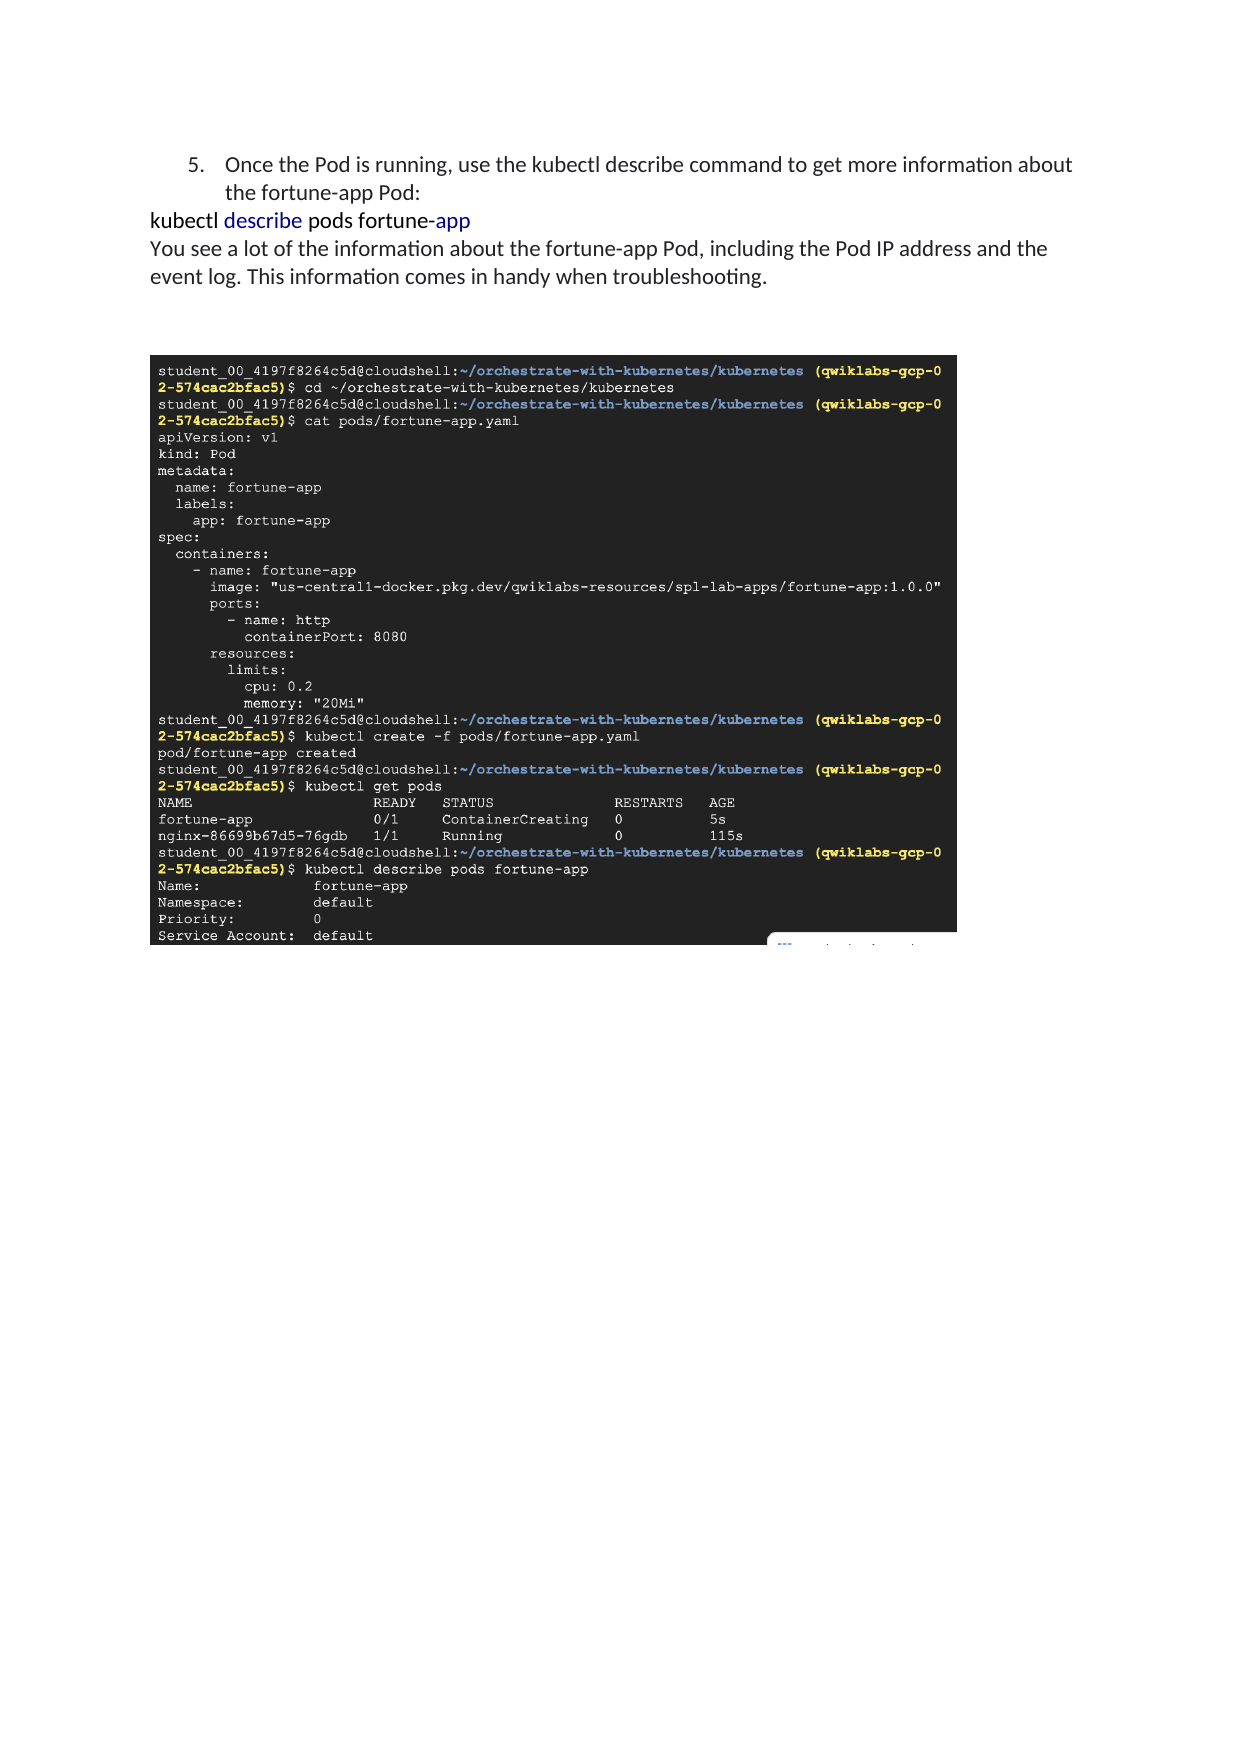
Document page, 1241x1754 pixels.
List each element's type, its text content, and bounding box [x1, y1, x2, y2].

list Once the Pod is running, use the kubectl describe command to get more information about the fortune-app Pod: [187, 150, 1090, 206]
text kubectl describe pods fortune-app [150, 206, 1090, 234]
picture [150, 355, 957, 945]
text You see a lot of the information about the fortune-app Pod, including the Pod IP address and the event log. This information comes in handy when troubleshooting. [150, 234, 1090, 290]
